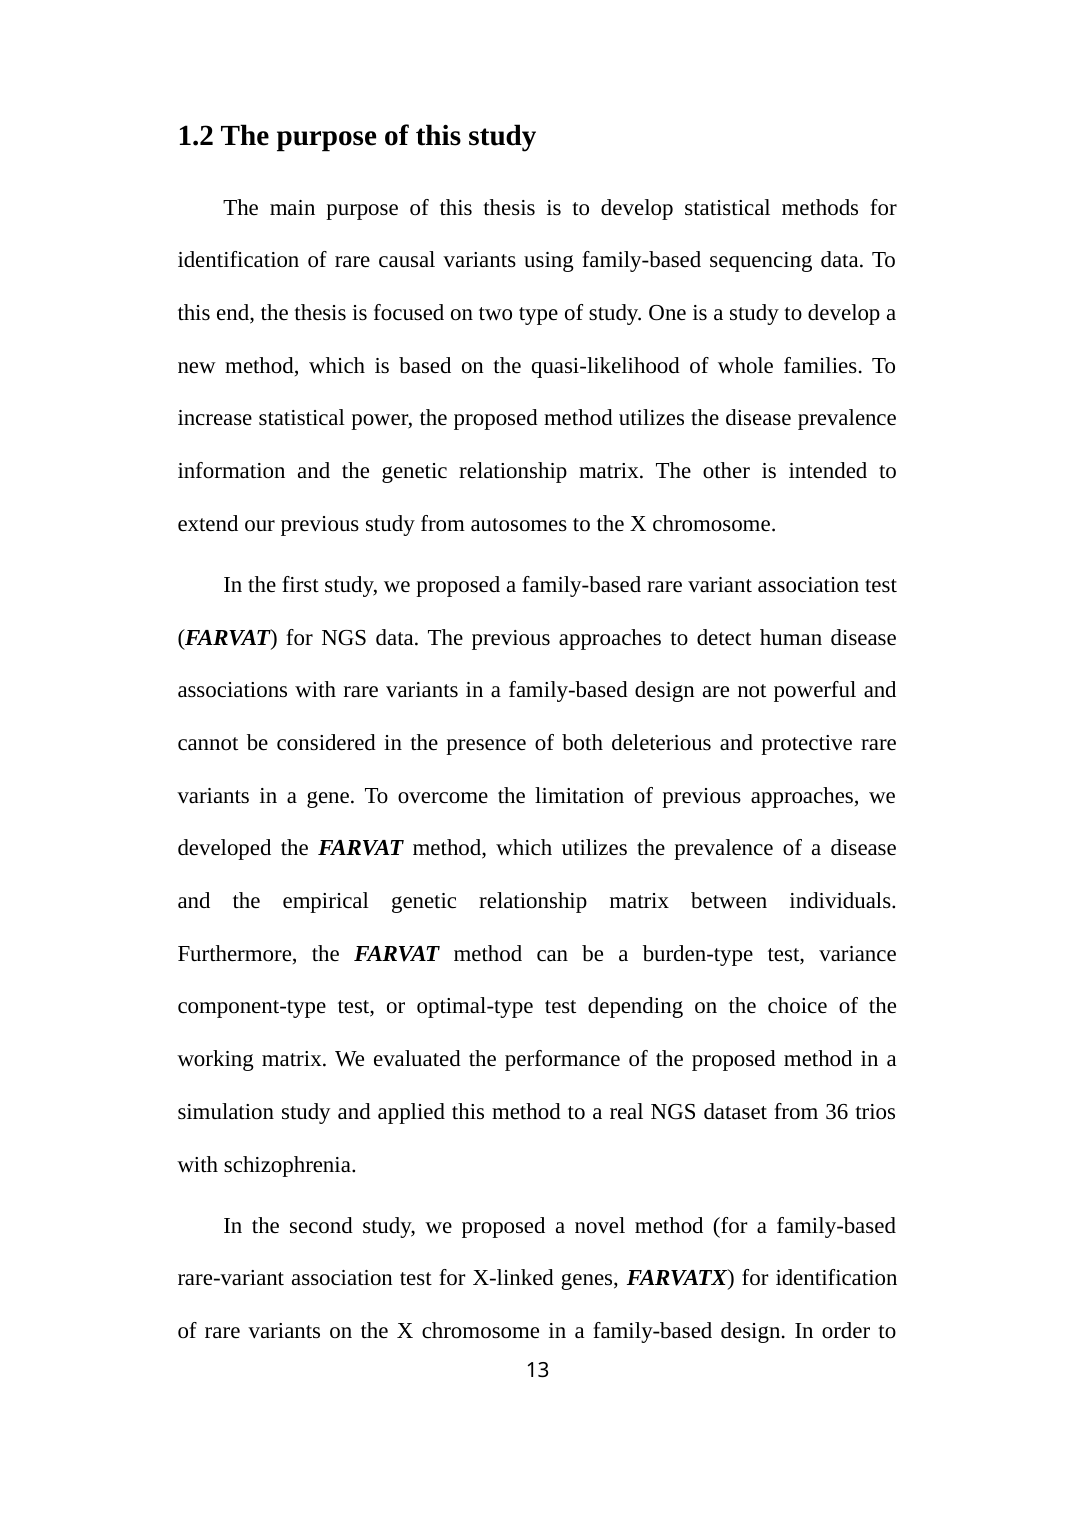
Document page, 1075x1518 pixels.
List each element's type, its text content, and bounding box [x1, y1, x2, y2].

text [177, 1212, 898, 1343]
text In the first study, we proposed a family-based rare variant association test (FARVAT) for NGS data. The previous approaches to detect human disease associations with rare variants in a family-based design are not powerful and cannot be considered in the presence of both deleterious and protective rare variants in a gene. To overcome the limitation of previous approaches, we developed the FARVAT method, which utilizes the prevalence of a disease and the empirical genetic relationship matrix between individuals. Furthermore, the FARVAT method can be a burden-type test, variance component-type test, or optimal-type test depending on the choice of the working matrix. We evaluated the performance of the proposed method in a simulation study and applied this method to a real NGS dataset from 36 trios with schizophrenia. [177, 571, 898, 1177]
text 1.2 The purpose of this study [177, 118, 898, 152]
text The main purpose of this thesis is to develop statistical methods for identification of rare causal variants using family-based sequencing data. To this end, the thesis is focused on two type of study. One is a study to develop a new method, which is based on the quasi-likelihood of whole families. To increase statistical power, the proposed method utilizes the disease prevalence information and the genetic relationship matrix. The other is intended to extend our previous study from autosomes to the X chromosome. [177, 193, 898, 536]
